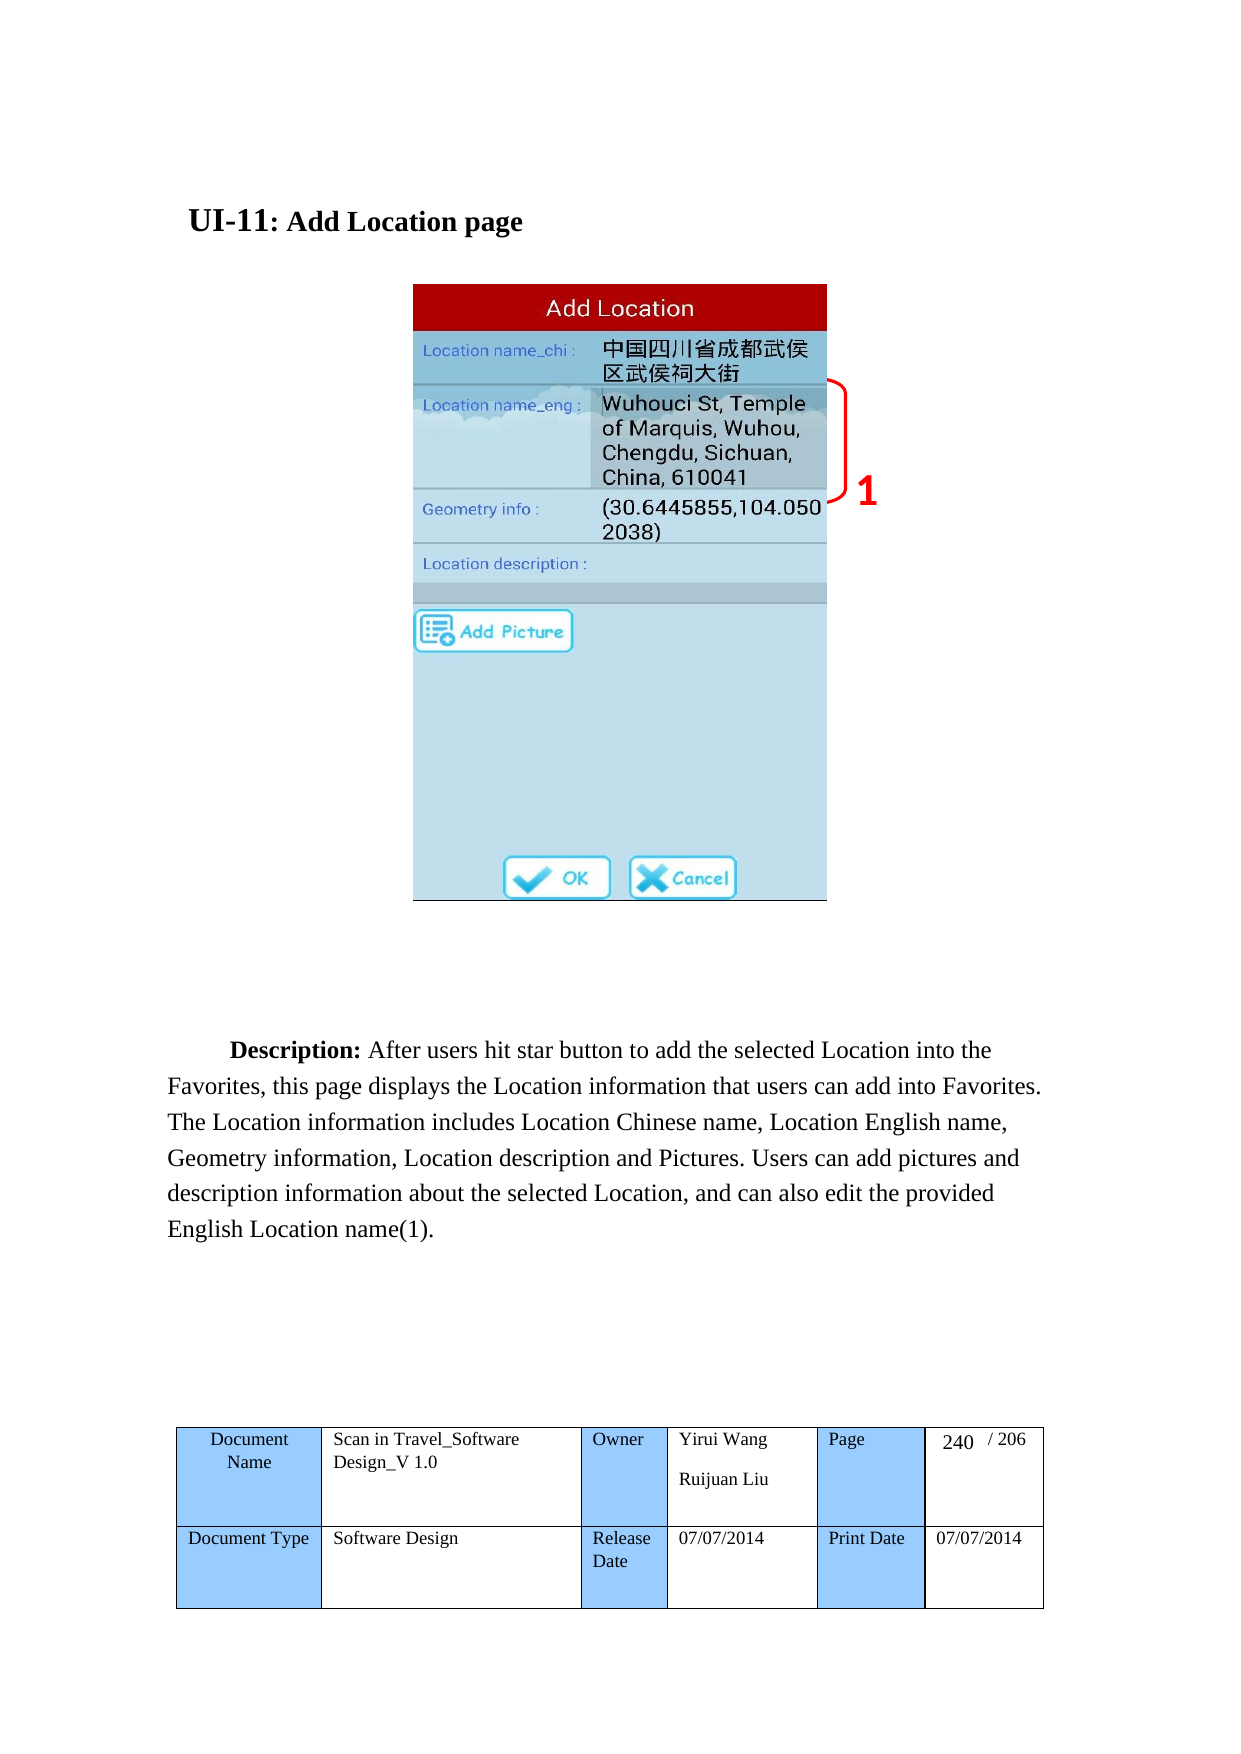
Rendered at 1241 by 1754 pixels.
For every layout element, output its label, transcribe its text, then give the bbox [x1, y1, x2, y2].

text Description: After users hit star button to add the selected Location into the Favorites, this page displays the Location information that users can add into Favorites. The Location information includes Location Chinese name, Location English name, Geometry information, Location description and Pictures. Users can add pictures and description information about the selected Location, and can also edit the provided English Location name(1). [167, 1033, 1052, 1245]
picture [413, 284, 827, 901]
text UI-11: Add Location page [188, 186, 1052, 253]
